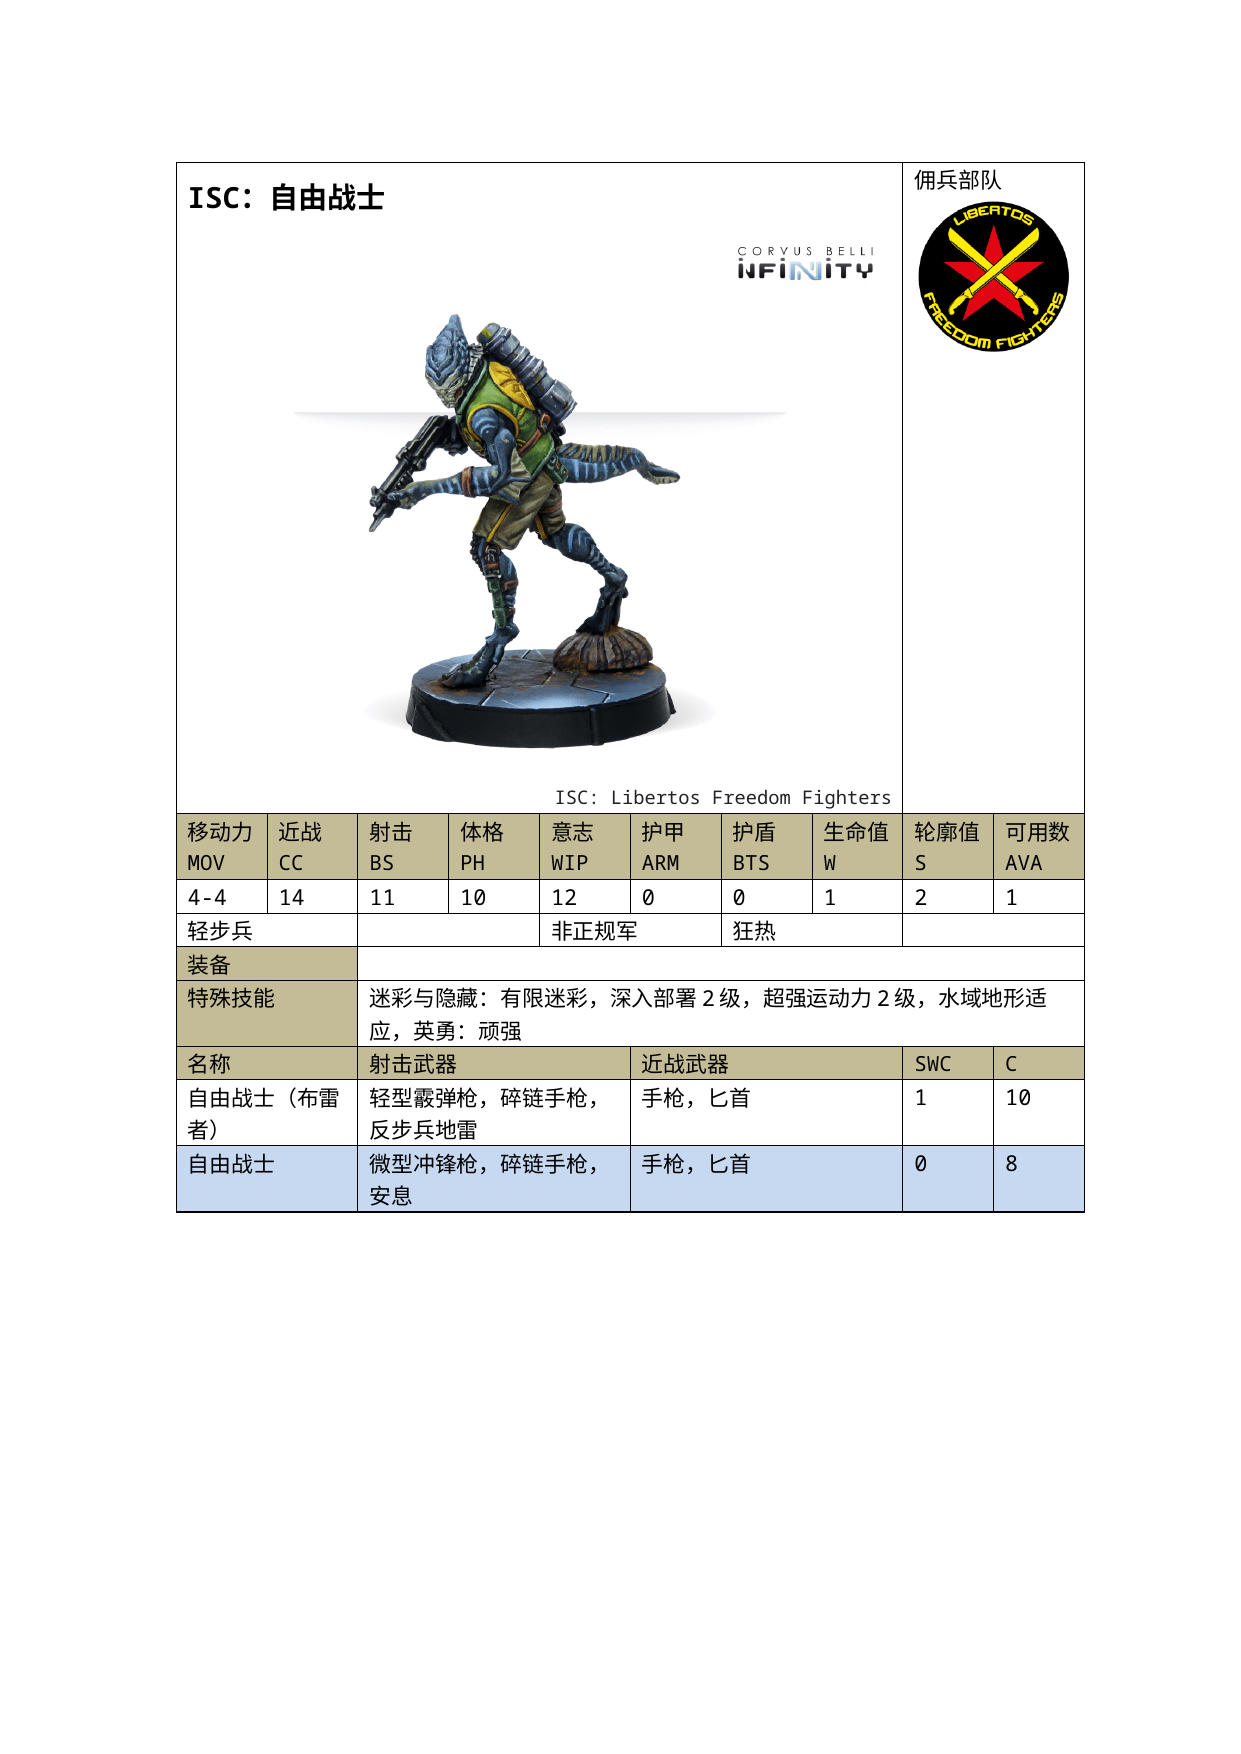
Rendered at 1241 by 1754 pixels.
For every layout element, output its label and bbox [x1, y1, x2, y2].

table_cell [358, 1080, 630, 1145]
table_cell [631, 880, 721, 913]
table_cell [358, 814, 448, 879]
picture [914, 199, 1073, 354]
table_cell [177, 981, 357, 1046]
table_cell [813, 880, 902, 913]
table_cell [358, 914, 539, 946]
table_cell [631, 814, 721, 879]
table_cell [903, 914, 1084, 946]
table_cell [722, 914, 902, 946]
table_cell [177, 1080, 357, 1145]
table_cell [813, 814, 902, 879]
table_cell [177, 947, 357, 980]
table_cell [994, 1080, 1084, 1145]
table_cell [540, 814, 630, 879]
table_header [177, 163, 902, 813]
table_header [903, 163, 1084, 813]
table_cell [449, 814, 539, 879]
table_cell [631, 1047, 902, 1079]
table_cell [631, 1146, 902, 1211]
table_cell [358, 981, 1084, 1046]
picture [187, 240, 892, 769]
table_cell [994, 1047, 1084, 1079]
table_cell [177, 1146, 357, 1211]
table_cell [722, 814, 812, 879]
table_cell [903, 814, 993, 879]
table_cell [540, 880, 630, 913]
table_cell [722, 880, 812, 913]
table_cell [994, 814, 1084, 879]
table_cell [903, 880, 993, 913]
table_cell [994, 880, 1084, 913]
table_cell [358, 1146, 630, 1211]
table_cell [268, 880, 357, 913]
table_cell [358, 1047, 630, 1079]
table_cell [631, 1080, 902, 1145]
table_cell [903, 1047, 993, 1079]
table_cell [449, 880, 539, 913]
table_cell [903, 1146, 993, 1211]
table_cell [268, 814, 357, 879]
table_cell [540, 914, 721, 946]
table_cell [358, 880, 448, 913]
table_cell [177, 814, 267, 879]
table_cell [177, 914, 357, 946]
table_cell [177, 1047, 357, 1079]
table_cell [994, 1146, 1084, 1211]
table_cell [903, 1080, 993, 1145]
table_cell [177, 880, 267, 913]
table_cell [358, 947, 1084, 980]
